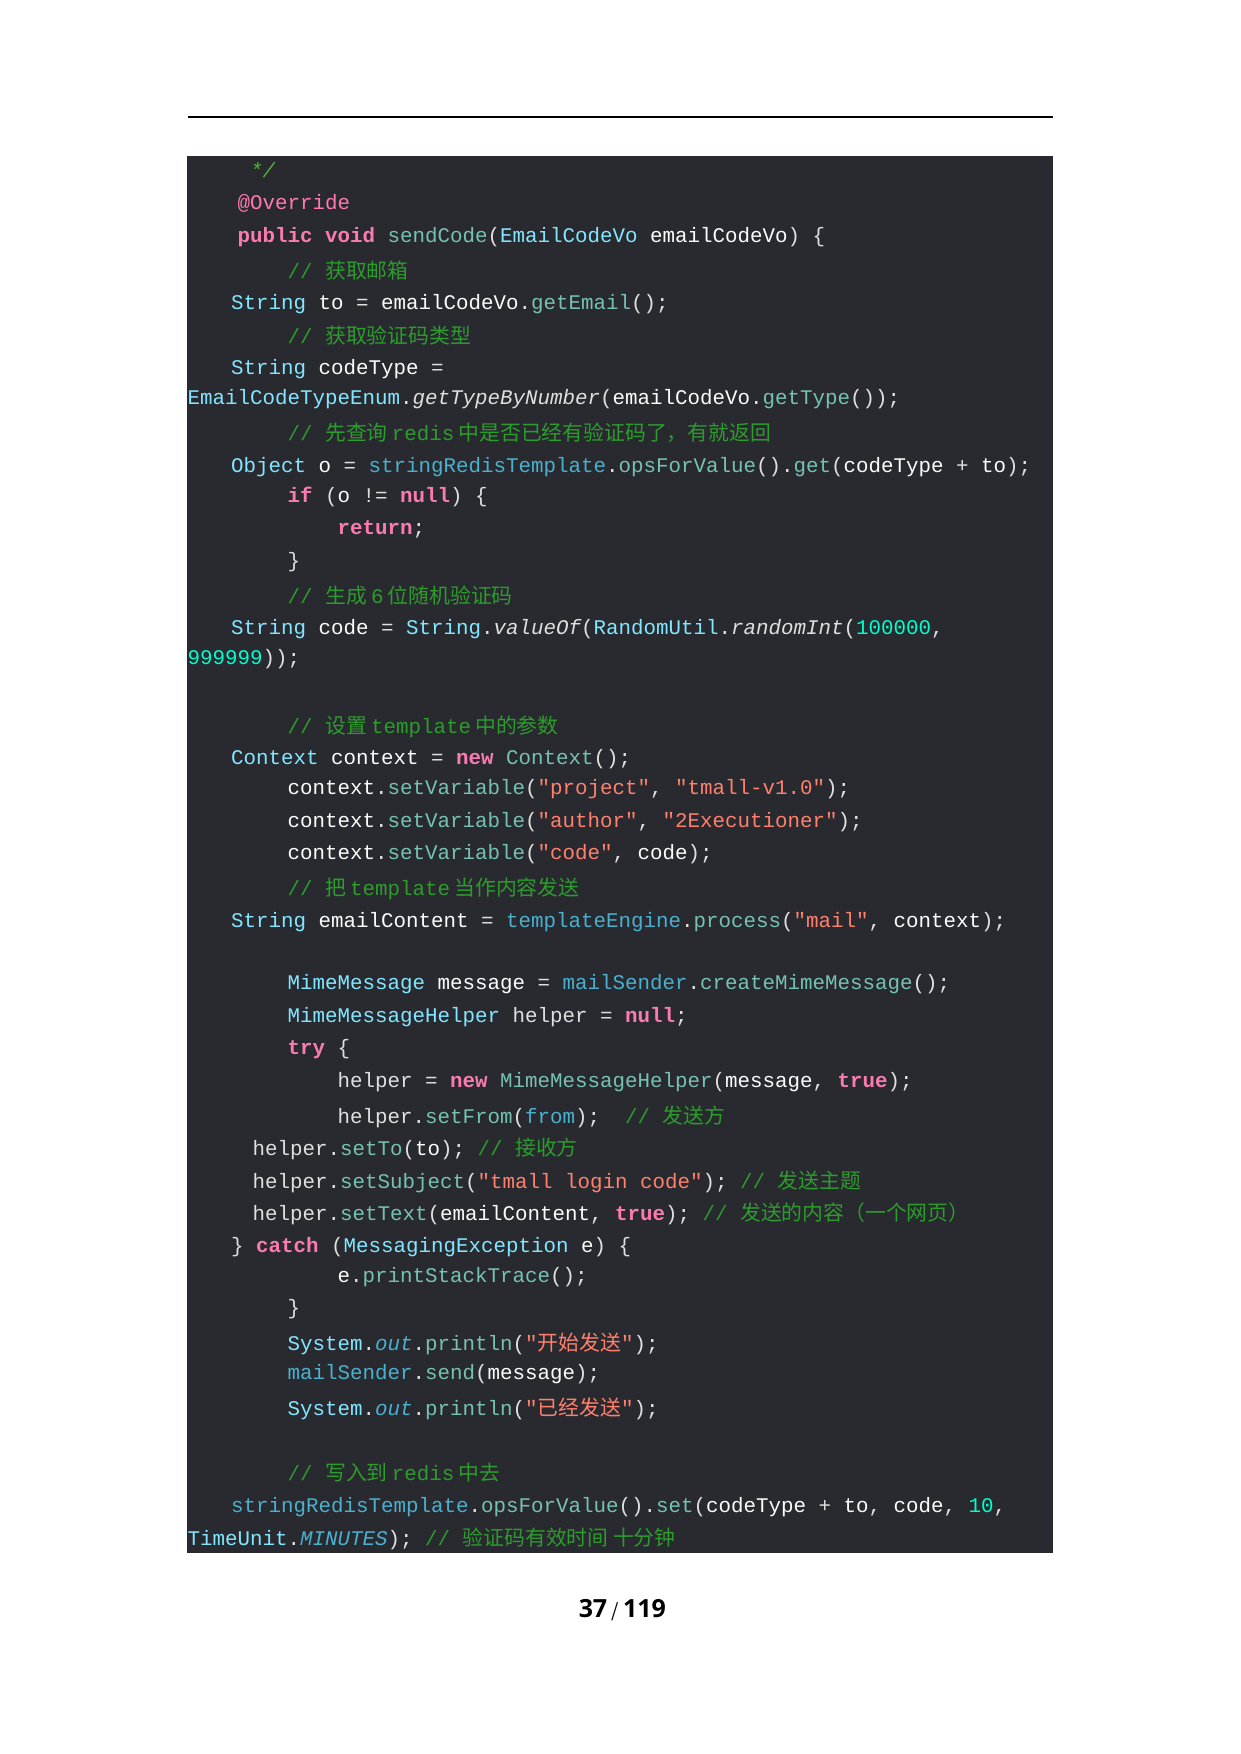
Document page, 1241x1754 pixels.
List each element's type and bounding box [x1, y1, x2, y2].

text [187, 156, 1053, 1553]
